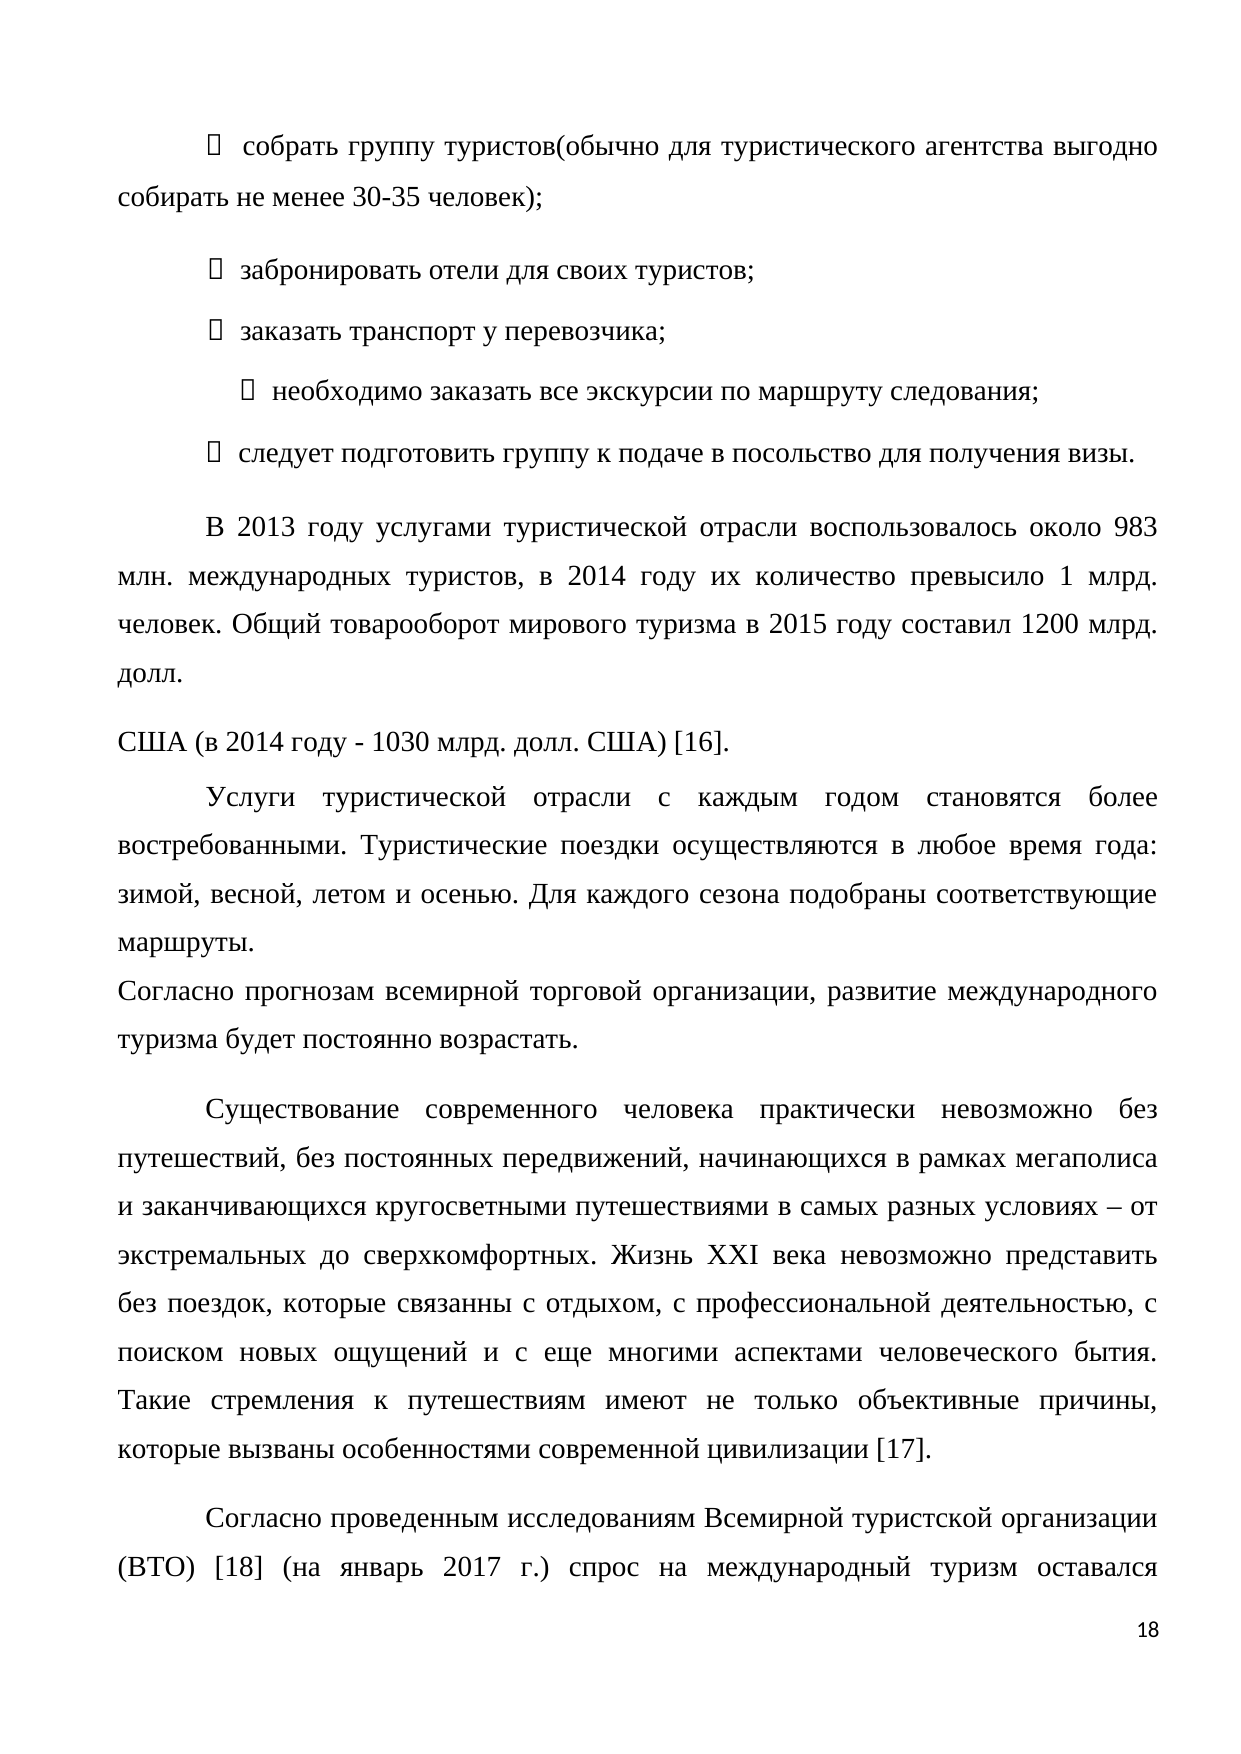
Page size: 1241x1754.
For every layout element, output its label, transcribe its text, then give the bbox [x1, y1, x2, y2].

text Согласно прогнозам всемирной торговой организации, развитие международного туризма будет постоянно возрастать. [117, 973, 1159, 1055]
text  необходимо заказать все экскурсии по маршруту следования; [118, 369, 1161, 409]
text Услуги туристической отрасли с каждым годом становятся более востребованными. Туристические поездки осуществляются в любое время года: зимой, весной, летом и осенью. Для каждого сезона подобраны соответствующие маршруты. [117, 779, 1159, 958]
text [117, 1500, 1159, 1582]
text  забронировать отели для своих туристов; [207, 248, 1159, 288]
text США (в 2014 году - 1030 млрд. долл. США) [16]. [117, 724, 1159, 758]
text В 2013 году услугами туристической отрасли воспользовалось около 983 млн. международных туристов, в 2014 году их количество превысило 1 млрд. человек. Общий товарооборот мирового туризма в 2015 году составил 1200 млрд. долл. [117, 509, 1159, 688]
text Существование современного человека практически невозможно без путешествий, без постоянных передвижений, начинающихся в рамках мегаполиса и заканчивающихся кругосветными путешествиями в самых разных условиях – от экстремальных до сверхкомфортных. Жизнь ХХІ века невозможно представить без поездок, которые связанны с отдыхом, с профессиональной деятельностью, с поиском новых ощущений и с еще многими аспектами человеческого бытия. Такие стремления к путешествиям имеют не только объективные причины, которые вызваны особенностями современной цивилизации [17]. [117, 1091, 1159, 1464]
text  следует подготовить группу к подаче в посольство для получения визы. [117, 431, 1159, 471]
text  заказать транспорт у перевозчика; [207, 309, 1159, 348]
text  собрать группу туристов(обычно для туристического агентства выгодно собирать не менее 30-35 человек); [117, 124, 1159, 212]
